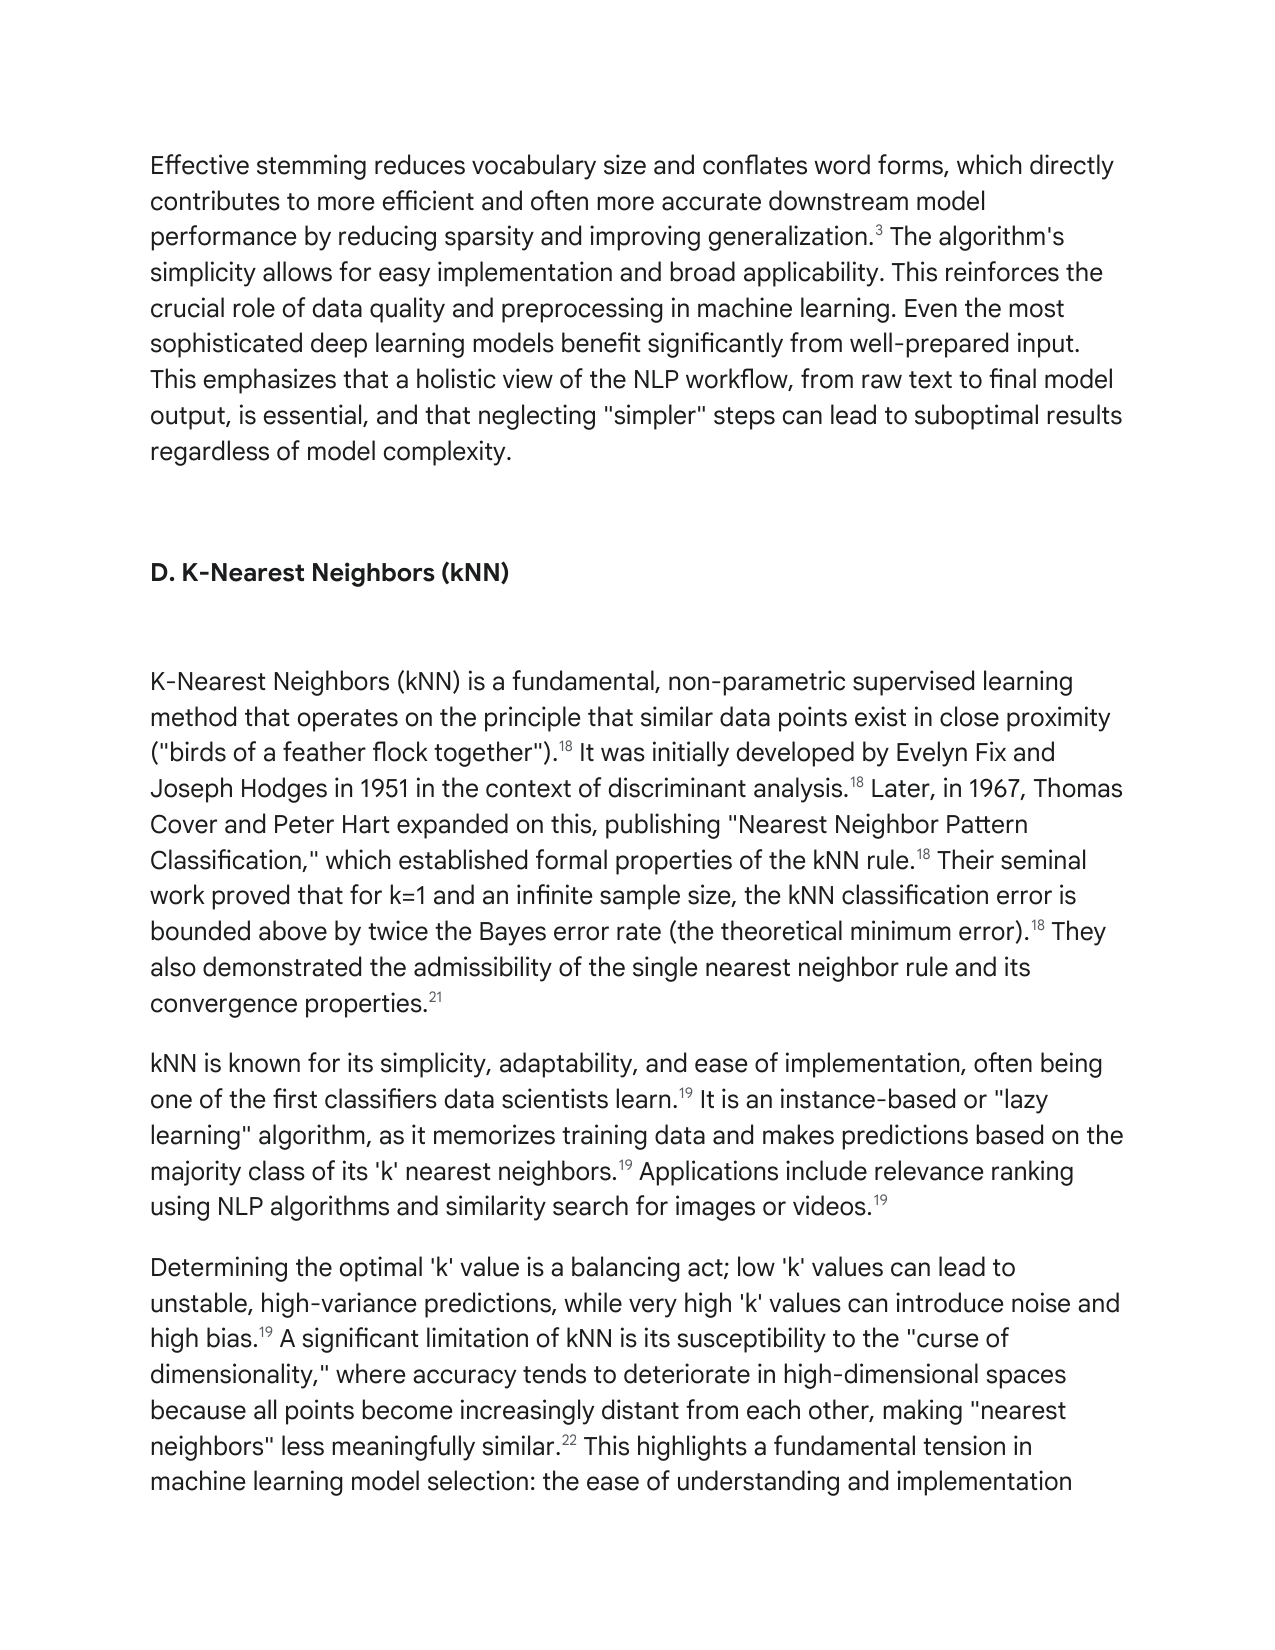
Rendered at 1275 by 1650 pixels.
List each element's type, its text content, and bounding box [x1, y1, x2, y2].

subtitle D. K-Nearest Neighbors (kNN) [150, 557, 1125, 589]
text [150, 1252, 1125, 1498]
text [150, 150, 1125, 467]
text K-Nearest Neighbors (kNN) is a fundamental, non-parametric supervised learning method that operates on the principle that similar data points exist in close proximity ("birds of a feather flock together").18 It was initially developed by Evelyn Fix and Joseph Hodges in 1951 in the context of discriminant analysis.18 Later, in 1967, Thomas Cover and Peter Hart expanded on this, publishing "Nearest Neighbor Pattern Classification," which established formal properties of the kNN rule.18 Their seminal work proved that for k=1 and an infinite sample size, the kNN classification error is bounded above by twice the Bayes error rate (the theoretical minimum error).18 They also demonstrated the admissibility of the single nearest neighbor rule and its convergence properties.21 [150, 666, 1125, 1019]
text kNN is known for its simplicity, adaptability, and ease of implementation, often being one of the first classifiers data scientists learn.19 It is an instance-based or "lazy learning" algorithm, as it memorizes training data and makes predictions based on the majority class of its 'k' nearest neighbors.19 Applications include relevance ranking using NLP algorithms and similarity search for images or videos.19 [150, 1048, 1125, 1223]
